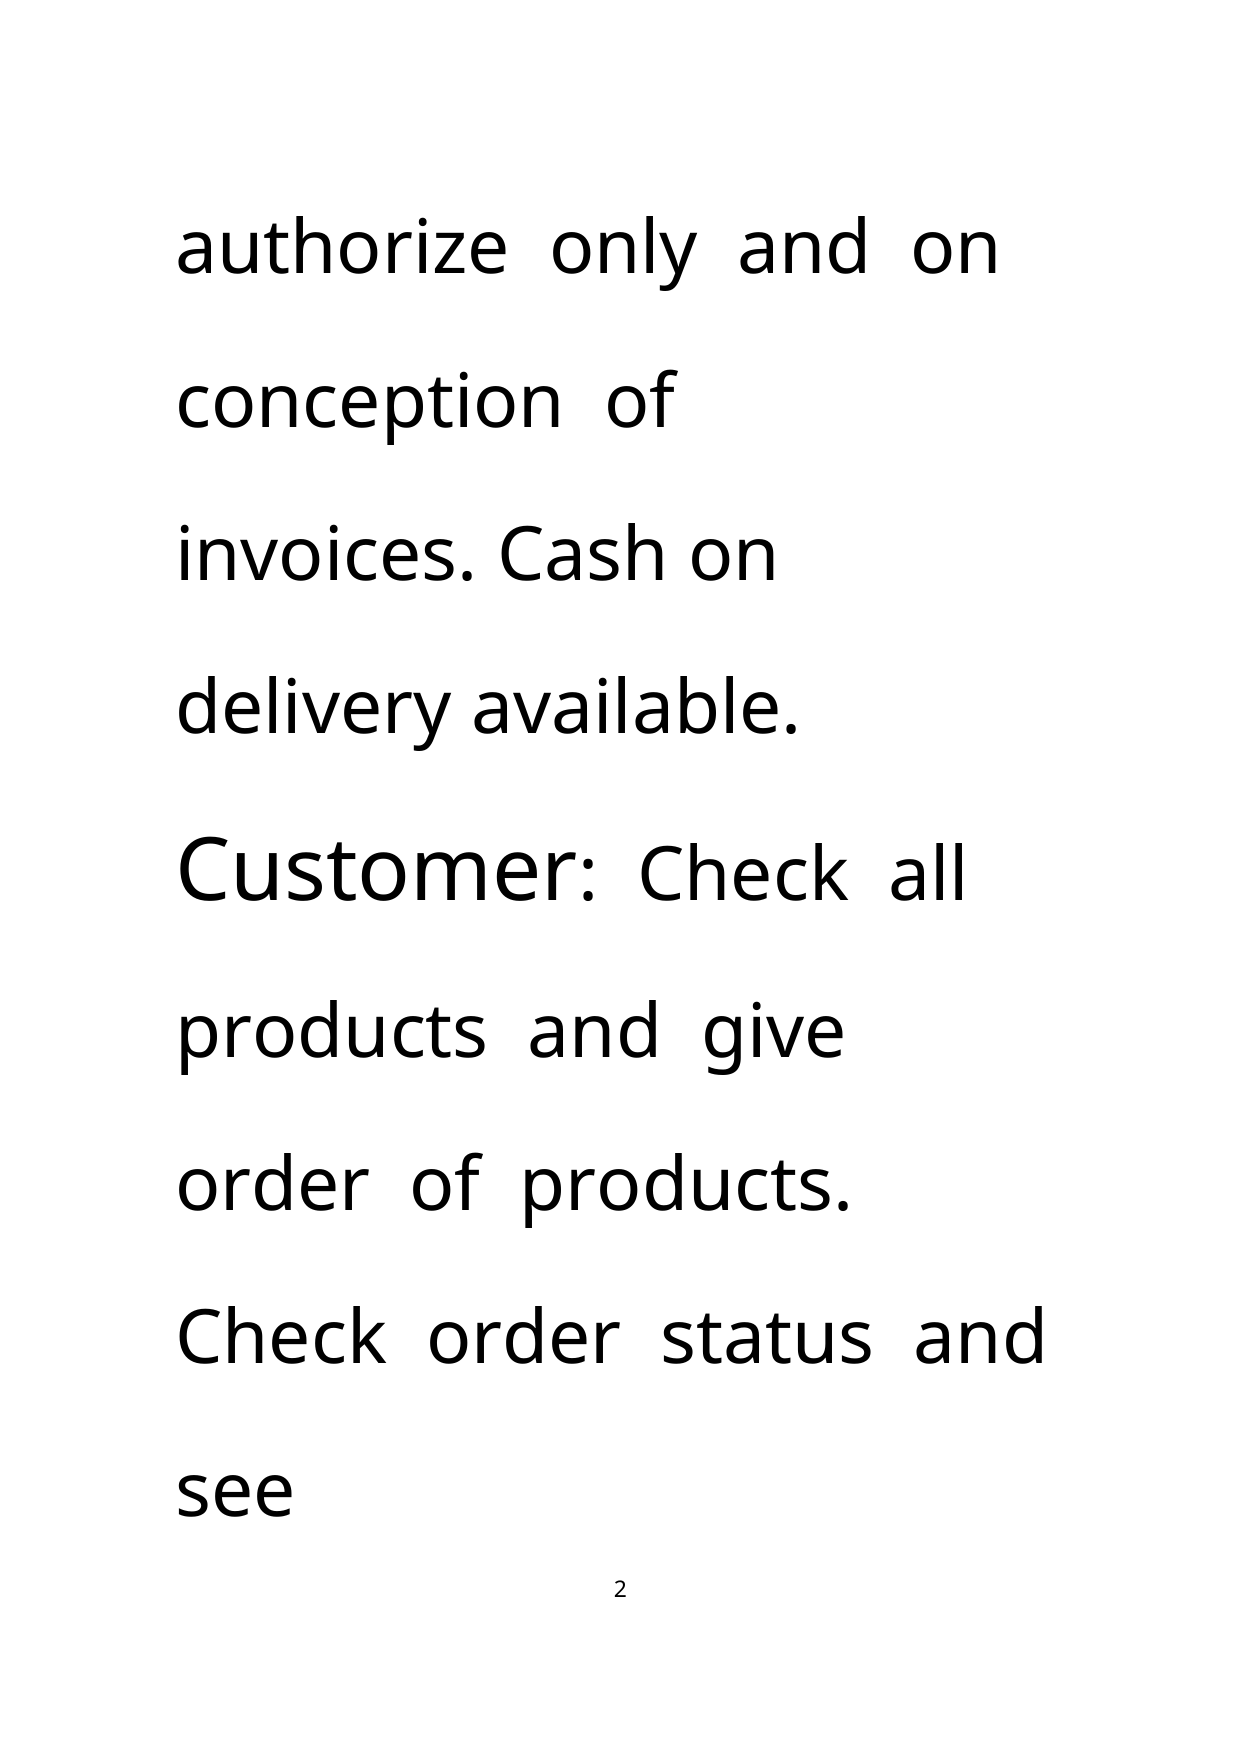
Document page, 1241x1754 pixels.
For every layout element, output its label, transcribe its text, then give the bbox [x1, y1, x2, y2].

text invoices. Cash on delivery available. [175, 500, 1065, 756]
text Customer: Check all products and give order of products. Check order status and see [175, 807, 1065, 1539]
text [175, 194, 1065, 449]
